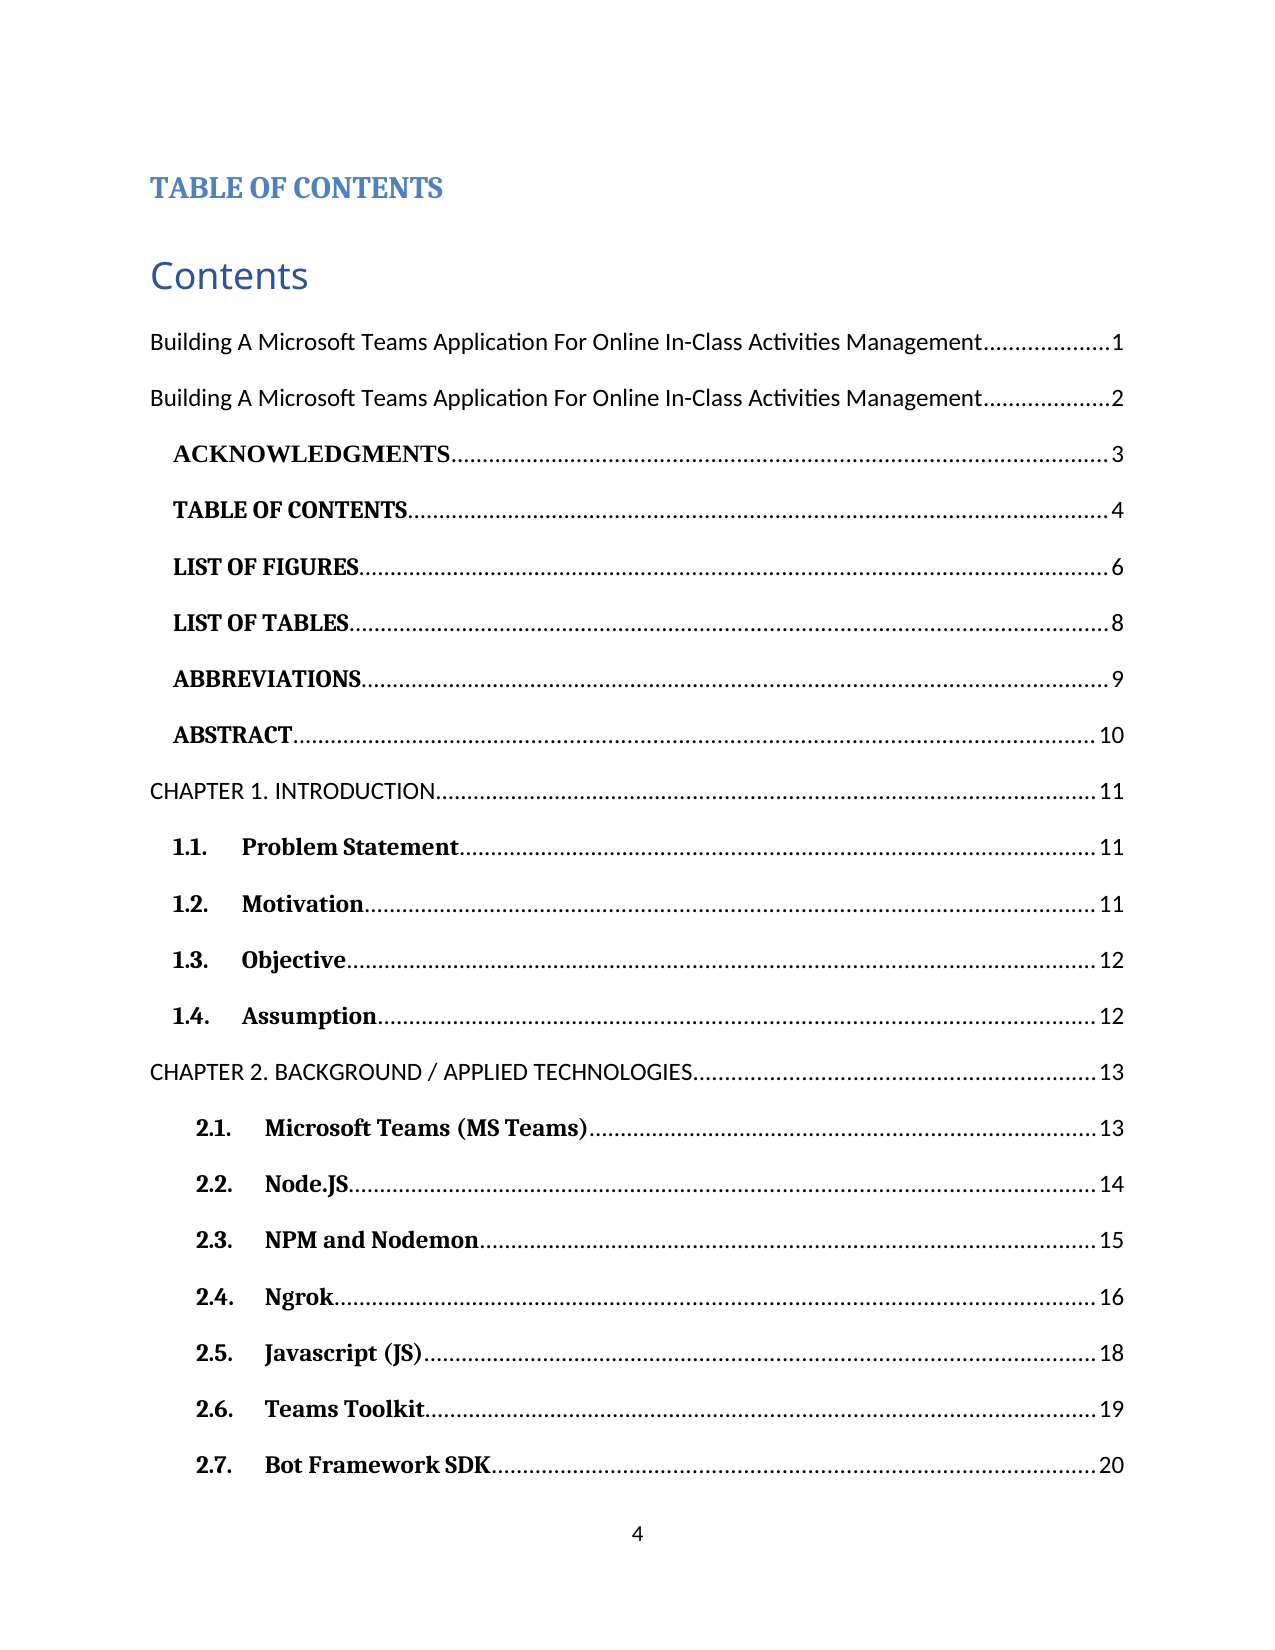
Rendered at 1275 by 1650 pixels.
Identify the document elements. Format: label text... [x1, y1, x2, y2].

text TABLE OF CONTENTS [150, 171, 1125, 207]
